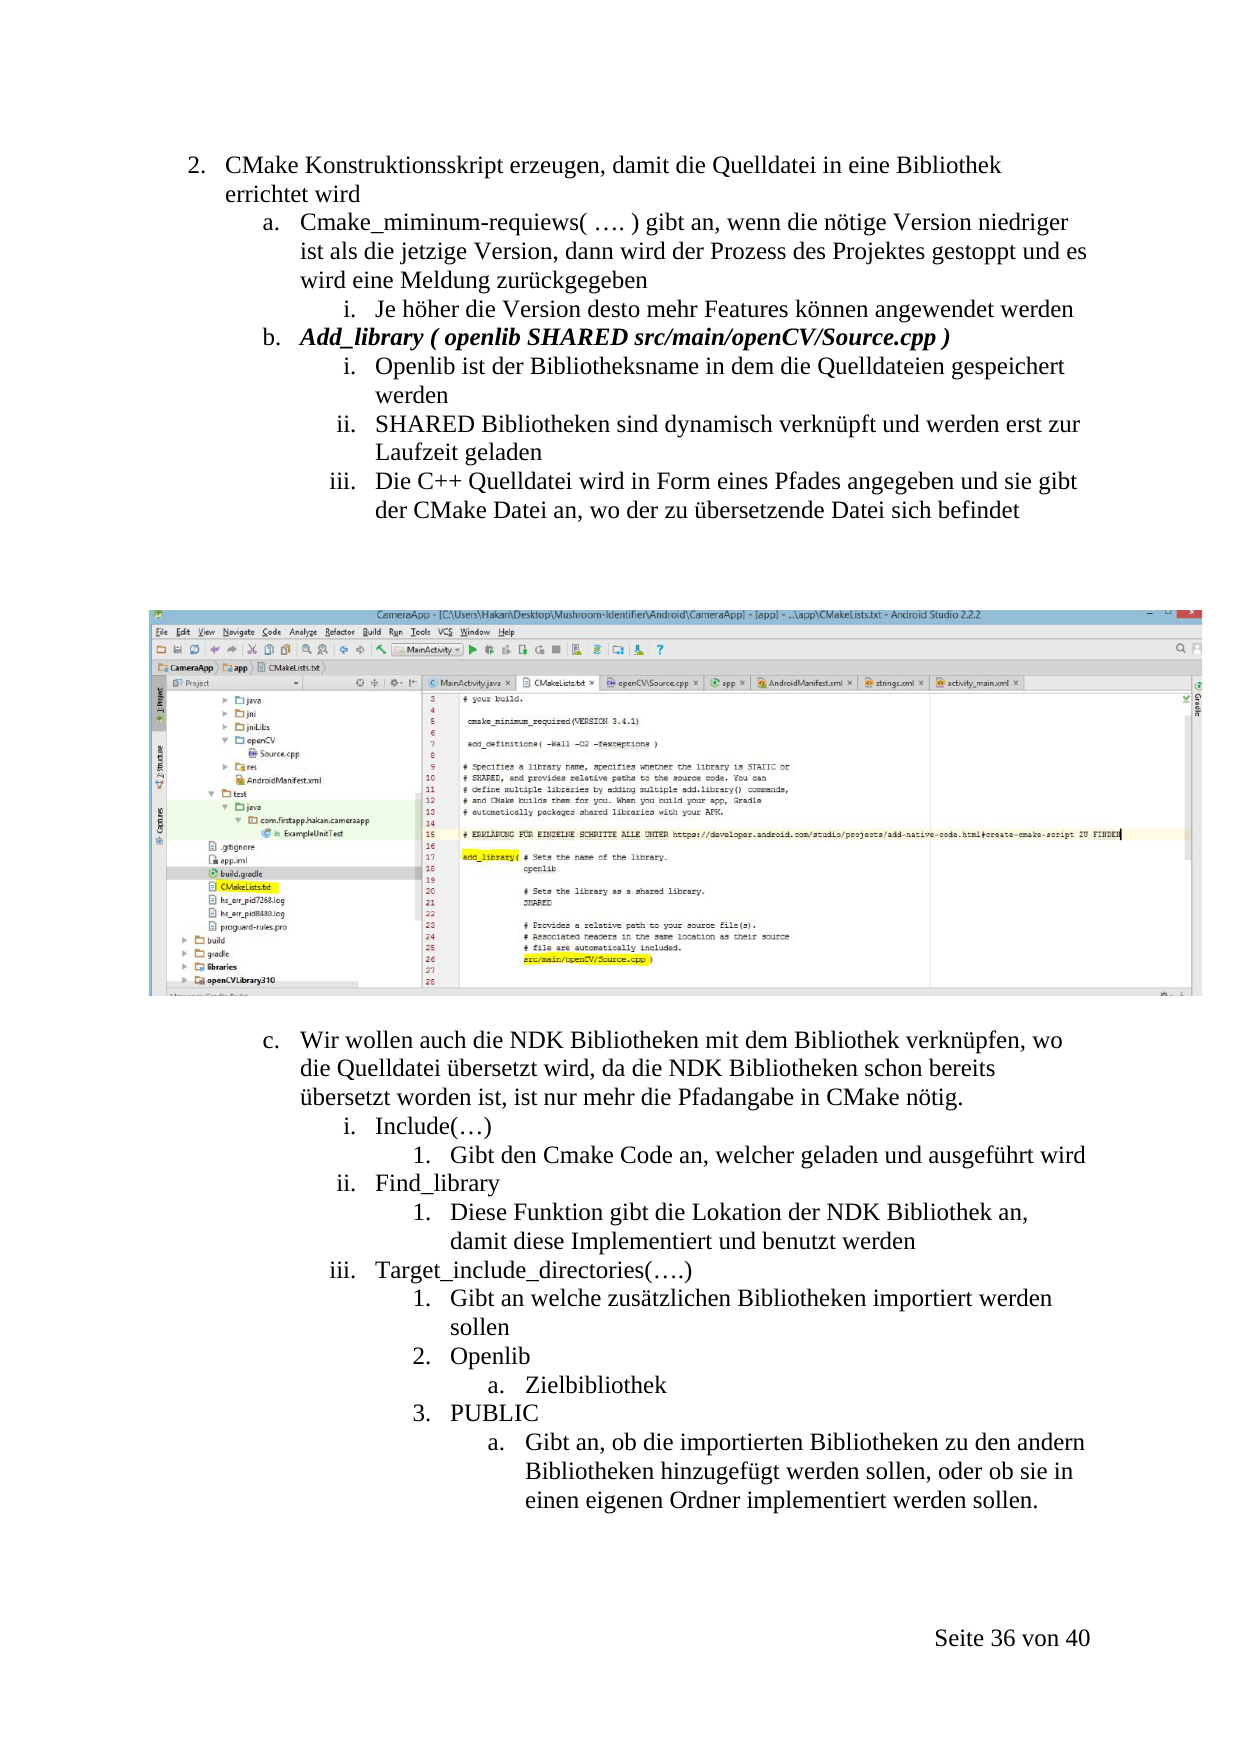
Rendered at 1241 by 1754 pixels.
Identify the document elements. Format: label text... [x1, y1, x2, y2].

list SHARED Bibliotheken sind dynamisch verknüpft und werden erst zur Laufzeit geladen [356, 409, 1090, 466]
list Include(…) [356, 1111, 1090, 1140]
list CMake Konstruktionsskript erzeugen, damit die Quelldatei in eine Bibliothek errichtet wird [187, 150, 1090, 207]
list Cmake_miminum-requiews( …. ) gibt an, wenn die nötige Version niedriger ist als die jetzige Version, dann wird der Prozess des Projektes gestoppt und es wird eine Meldung zurückgegeben [262, 207, 1090, 294]
list Zielbibliothek [487, 1370, 1090, 1398]
list Die C++ Quelldatei wird in Form eines Pfades angegeben und sie gibt der CMake Datei an, wo der zu übersetzende Datei sich befindet [356, 466, 1090, 524]
list Find_library [356, 1168, 1090, 1197]
list Openlib ist der Bibliotheksname in dem die Quelldateien gespeichert werden [356, 351, 1090, 409]
list Gibt an welche zusätzlichen Bibliotheken importiert werden sollen [412, 1283, 1090, 1341]
list PUBLIC [412, 1398, 1090, 1427]
list Diese Funktion gibt die Lokation der NDK Bibliothek an, damit diese Implementiert und benutzt werden [412, 1197, 1090, 1255]
list Gibt den Cmake Code an, welcher geladen und ausgeführt wird [412, 1140, 1090, 1168]
list Openlib [412, 1341, 1090, 1370]
list Gibt an, ob die importierten Bibliotheken zu den andern Bibliotheken hinzugefügt werden sollen, oder ob sie in einen eigenen Ordner implementiert werden sollen. [487, 1427, 1090, 1513]
list Wir wollen auch die NDK Bibliotheken mit dem Bibliothek verknüpfen, wo die Quelldatei übersetzt wird, da die NDK Bibliotheken schon bereits übersetzt worden ist, ist nur mehr die Pfadangabe in CMake nötig. [262, 1025, 1090, 1111]
picture [148, 610, 1203, 996]
list Je höher die Version desto mehr Features können angewendet werden [356, 294, 1090, 322]
list Target_include_directories(….) [356, 1255, 1090, 1283]
list Add_library ( openlib SHARED src/main/openCV/Source.cpp ) [262, 322, 1090, 351]
